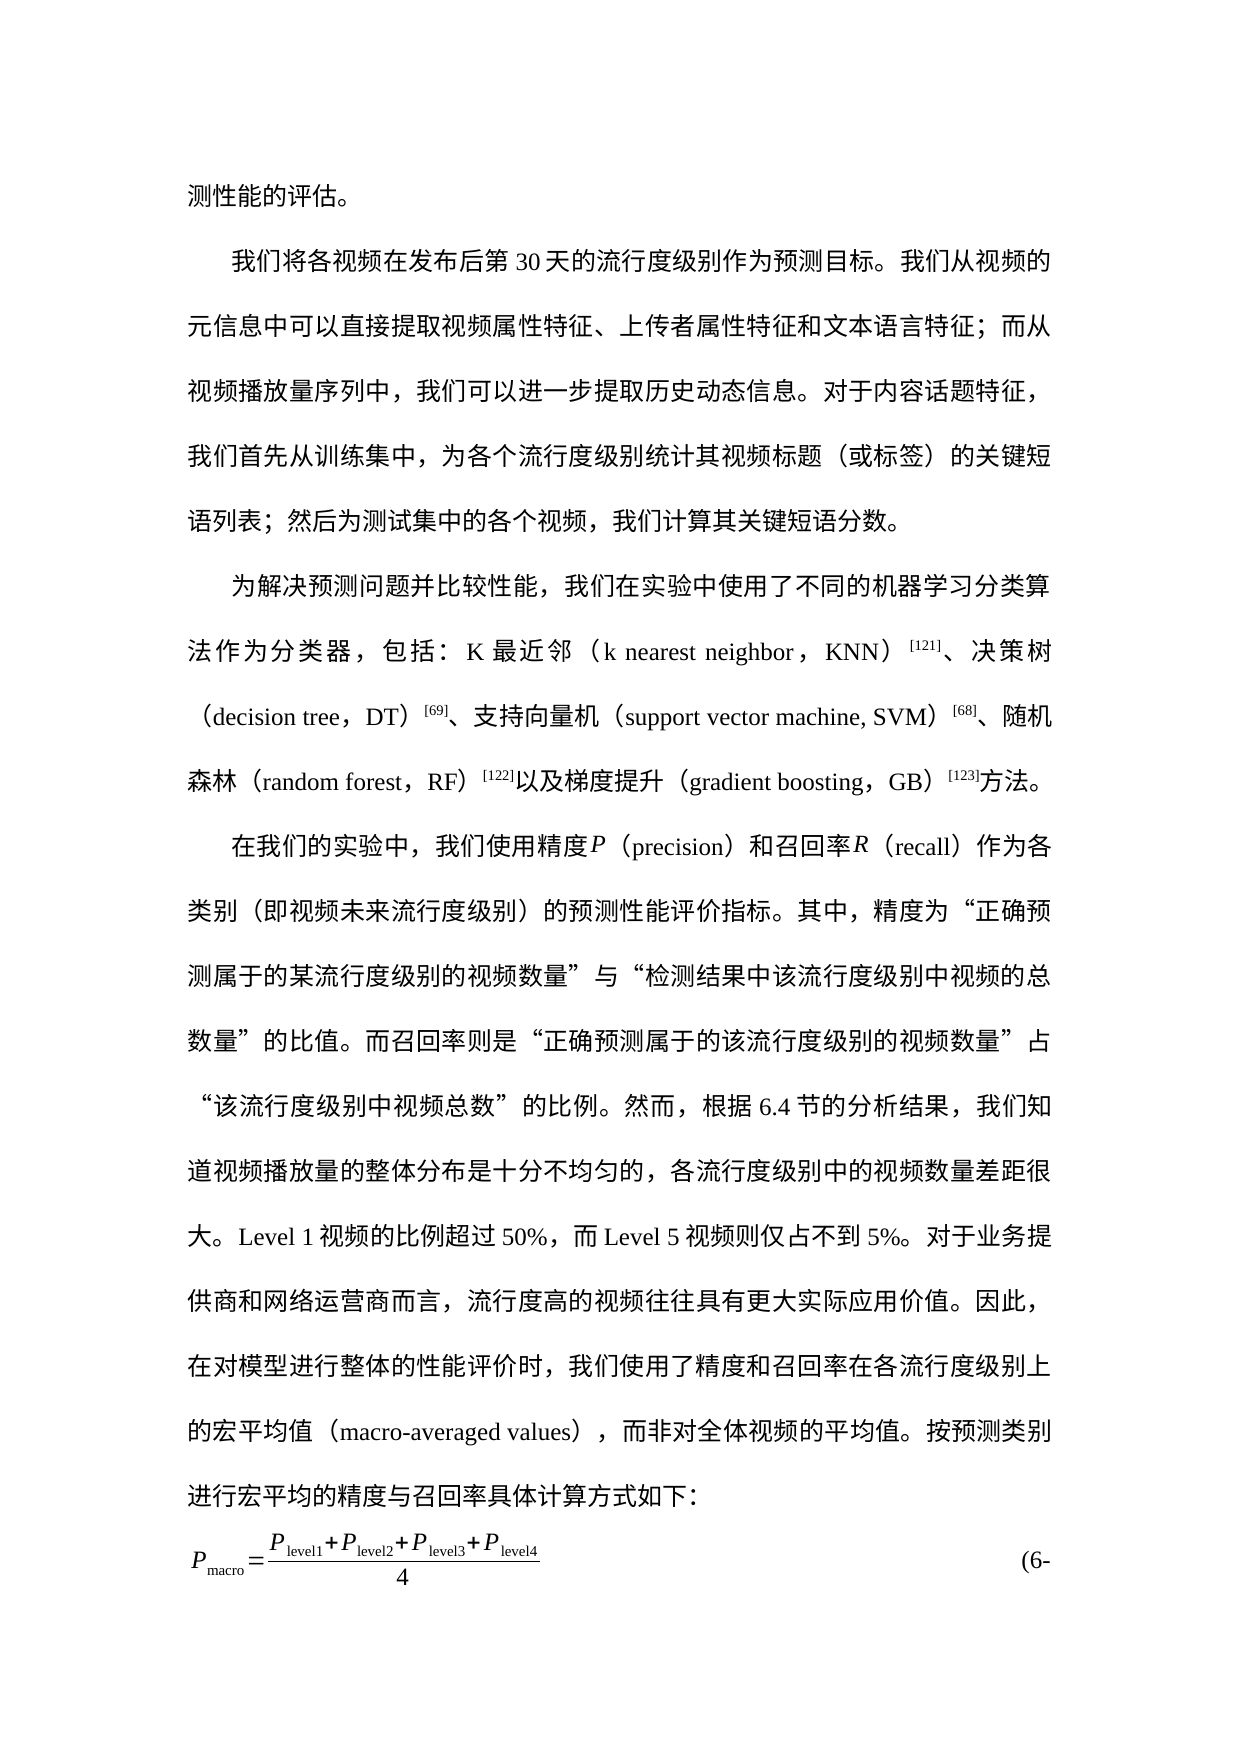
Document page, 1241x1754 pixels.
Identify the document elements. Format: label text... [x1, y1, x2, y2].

text 为解决预测问题并比较性能，我们在实验中使用了不同的机器学习分类算法作为分类器，包括：K最近邻（k nearest neighbor，KNN）[121]、决策树（decision tree，DT）[69]、支持向量机（support vector machine, SVM）[68]、随机森林（random forest，RF）[122]以及梯度提升（gradient boosting，GB）[123]方法。 [187, 552, 1053, 812]
text (6-X) [187, 1527, 1053, 1592]
text 我们将各视频在发布后第30天的流行度级别作为预测目标。我们从视频的元信息中可以直接提取视频属性特征、上传者属性特征和文本语言特征；而从视频播放量序列中，我们可以进一步提取历史动态信息。对于内容话题特征，我们首先从训练集中，为各个流行度级别统计其视频标题（或标签）的关键短语列表；然后为测试集中的各个视频，我们计算其关键短语分数。 [187, 227, 1053, 552]
text 在我们的实验中，我们使用精度（precision）和召回率（recall）作为各类别（即视频未来流行度级别）的预测性能评价指标。其中，精度为“正确预测属于的某流行度级别的视频数量”与“检测结果中该流行度级别中视频的总数量”的比值。而召回率则是“正确预测属于的该流行度级别的视频数量”占“该流行度级别中视频总数”的比例。然而，根据6.4节的分析结果，我们知道视频播放量的整体分布是十分不均匀的，各流行度级别中的视频数量差距很大。Level 1视频的比例超过50%，而Level 5视频则仅占不到5%。对于业务提供商和网络运营商而言，流行度高的视频往往具有更大实际应用价值。因此，在对模型进行整体的性能评价时，我们使用了精度和召回率在各流行度级别上的宏平均值（macro-averaged values），而非对全体视频的平均值。按预测类别进行宏平均的精度与召回率具体计算方式如下： [187, 812, 1053, 1527]
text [187, 162, 1053, 227]
